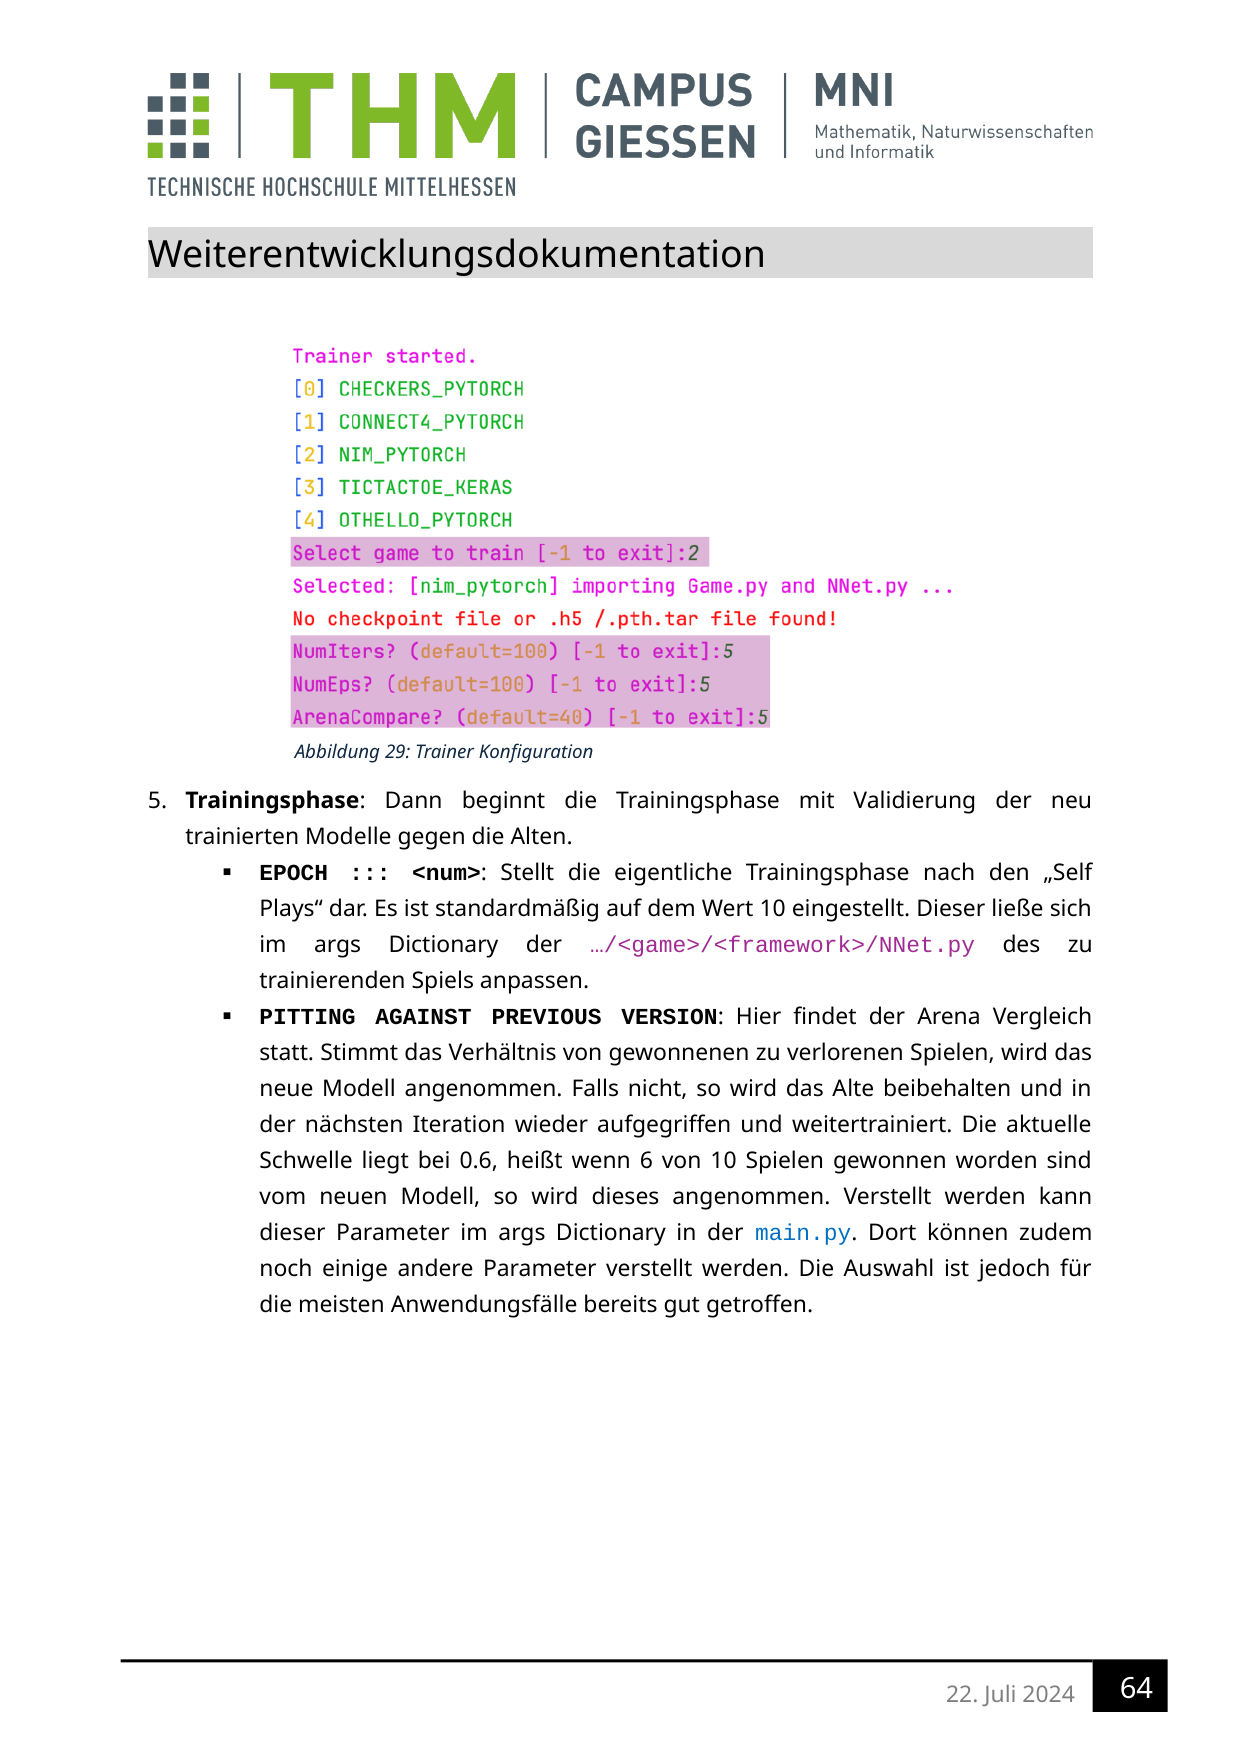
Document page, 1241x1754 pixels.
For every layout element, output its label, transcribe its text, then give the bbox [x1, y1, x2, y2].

picture [147, 73, 1093, 196]
text Abbildung 29: Trainer Konfiguration [221, 738, 1093, 763]
list EPOCH ::: <num>: Stellt die eigentliche Trainingsphase nach den „Self Plays“ dar. Es ist standardmäßig auf dem Wert 10 eingestellt. Dieser ließe sich im args Dictionary der …/<game>/<framework>/NNet.py des zu trainierenden Spiels anpassen. [222, 856, 1093, 995]
list Trainingsphase: Dann beginnt die Trainingsphase mit Validierung der neu trainierten Modelle gegen die Alten. [148, 784, 1093, 851]
picture [278, 340, 962, 736]
list PITTING AGAINST PREVIOUS VERSION: Hier findet der Arena Vergleich statt. Stimmt das Verhältnis von gewonnenen zu verlorenen Spielen, wird das neue Modell angenommen. Falls nicht, so wird das Alte beibehalten und in der nächsten Iteration wieder aufgegriffen und weitertrainiert. Die aktuelle Schwelle liegt bei 0.6, heißt wenn 6 von 10 Spielen gewonnen worden sind vom neuen Modell, so wird dieses angenommen. Verstellt werden kann dieser Parameter im args Dictionary in der main.py. Dort können zudem noch einige andere Parameter verstellt werden. Die Auswahl ist jedoch für die meisten Anwendungsfälle bereits gut getroffen. [222, 1000, 1093, 1319]
